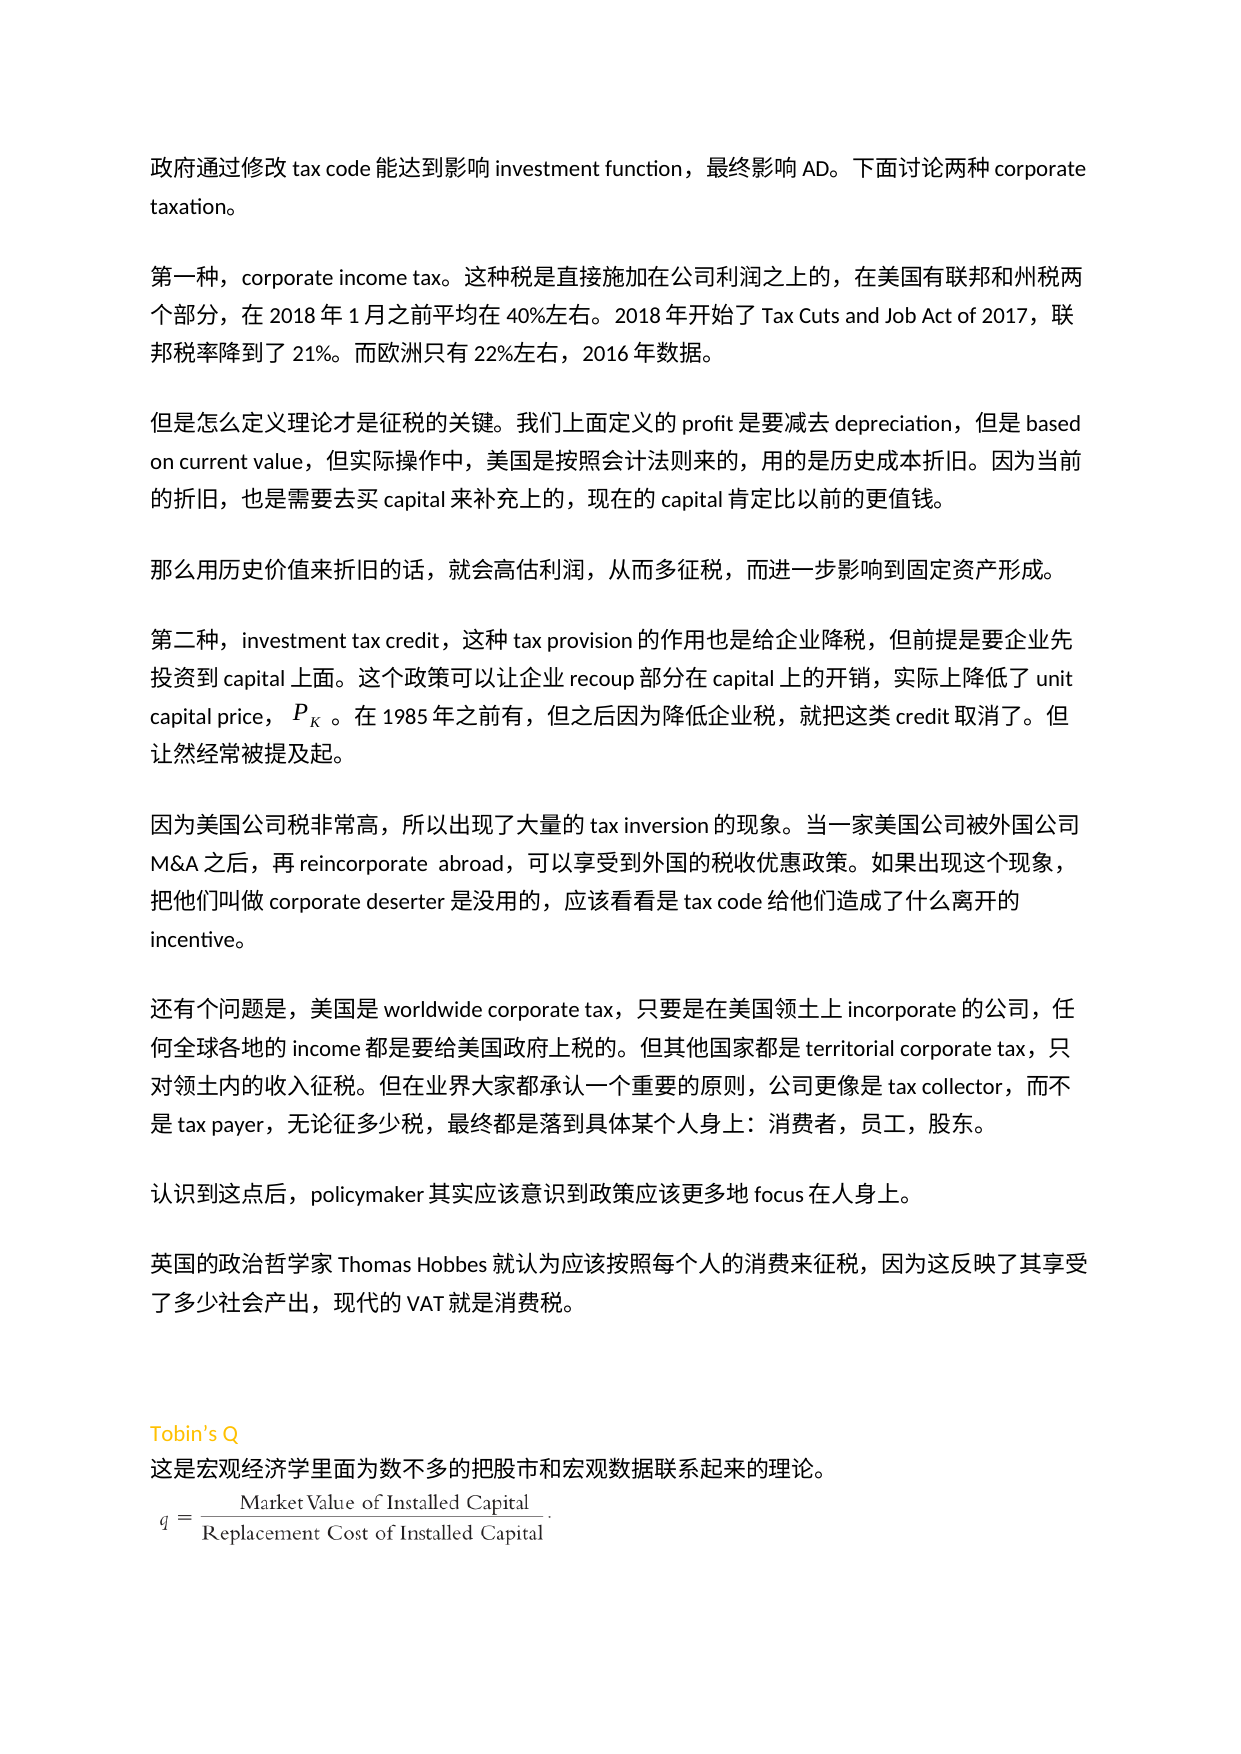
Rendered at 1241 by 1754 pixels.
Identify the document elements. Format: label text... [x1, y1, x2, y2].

text 第一种，corporate income tax。这种税是直接施加在公司利润之上的，在美国有联邦和州税两个部分，在2018年1月之前平均在40%左右。2018年开始了Tax Cuts and Job Act of 2017，联邦税率降到了21%。而欧洲只有22%左右，2016年数据。 [150, 258, 1090, 368]
text Tobin’s Q [150, 1419, 1090, 1447]
text 这是宏观经济学里面为数不多的把股市和宏观数据联系起来的理论。 [150, 1451, 1090, 1484]
text 那么用历史价值来折旧的话，就会高估利润，从而多征税，而进一步影响到固定资产形成。 [150, 552, 1090, 585]
text 政府通过修改tax code能达到影响investment function，最终影响AD。下面讨论两种corporate taxation。 [150, 150, 1090, 221]
text 第二种，investment tax credit，这种tax provision的作用也是给企业降税，但前提是要企业先投资到capital上面。这个政策可以让企业recoup部分在capital上的开销，实际上降低了unit capital price， 。在1985年之前有，但之后因为降低企业税，就把这类credit取消了。但让然经常被提及起。 [150, 622, 1090, 769]
text 但是怎么定义理论才是征税的关键。我们上面定义的profit是要减去depreciation，但是based on current value，但实际操作中，美国是按照会计法则来的，用的是历史成本折旧。因为当前的折旧，也是需要去买capital来补充上的，现在的capital肯定比以前的更值钱。 [150, 405, 1090, 514]
picture [150, 1489, 559, 1545]
text 还有个问题是，美国是worldwide corporate tax，只要是在美国领土上incorporate的公司，任何全球各地的income都是要给美国政府上税的。但其他国家都是territorial corporate tax，只对领土内的收入征税。但在业界大家都承认一个重要的原则，公司更像是tax collector，而不是tax payer，无论征多少税，最终都是落到具体某个人身上：消费者，员工，股东。 [150, 991, 1090, 1139]
text 认识到这点后，policymaker其实应该意识到政策应该更多地focus在人身上。 [150, 1176, 1090, 1209]
text 因为美国公司税非常高，所以出现了大量的tax inversion的现象。当一家美国公司被外国公司M&A之后，再reincorporate abroad，可以享受到外国的税收优惠政策。如果出现这个现象，把他们叫做corporate deserter是没用的，应该看看是tax code 给他们造成了什么离开的incentive。 [150, 807, 1090, 954]
text 英国的政治哲学家Thomas Hobbes就认为应该按照每个人的消费来征税，因为这反映了其享受了多少社会产出，现代的VAT就是消费税。 [150, 1246, 1090, 1318]
